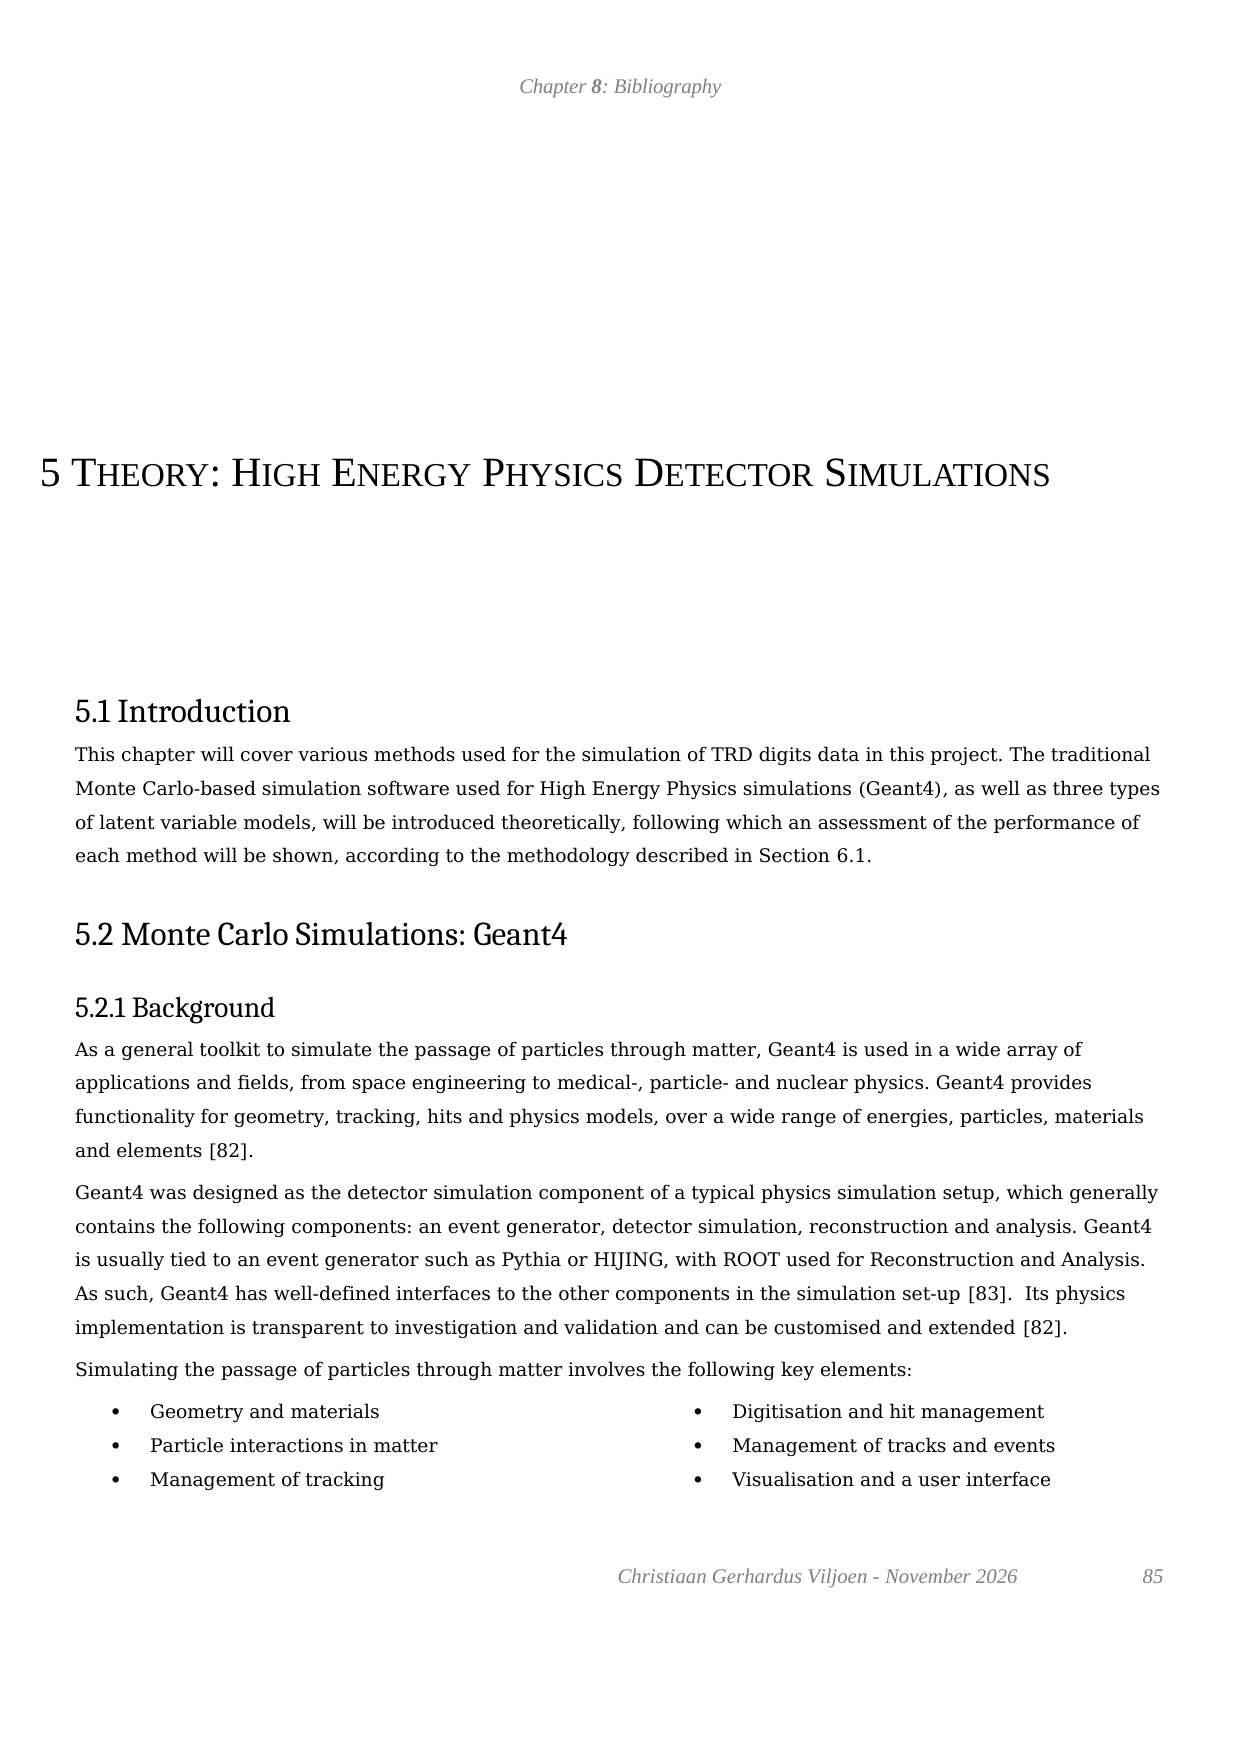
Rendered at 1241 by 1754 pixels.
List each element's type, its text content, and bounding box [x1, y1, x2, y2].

text This chapter will cover various methods used for the simulation of TRD digits data in this project. The traditional Monte Carlo-based simulation software used for High Energy Physics simulations (Geant4), as well as three types of latent variable models, will be introduced theoretically, following which an assessment of the performance of each method will be shown, according to the methodology described in Section 6.1. [75, 743, 1165, 867]
list Visualisation and a user interface [694, 1468, 1165, 1491]
list Management of tracking [112, 1468, 583, 1491]
list Particle interactions in matter [112, 1434, 583, 1457]
list Geometry and materials [112, 1400, 583, 1422]
subtitle Background [75, 991, 1165, 1025]
text Geant4 was designed as the detector simulation component of a typical physics simulation setup, which generally contains the following components: an event generator, detector simulation, reconstruction and analysis. Geant4 is usually tied to an event generator such as Pythia or HIJING, with ROOT used for Reconstruction and Analysis. As such, Geant4 has well-defined interfaces to the other components in the simulation set-up . Its physics implementation is transparent to investigation and validation and can be customised and extended . [75, 1181, 1165, 1338]
subtitle Introduction [75, 692, 1165, 730]
list Management of tracks and events [694, 1434, 1165, 1457]
text Simulating the passage of particles through matter involves the following key elements: [75, 1358, 1165, 1380]
list Digitisation and hit management [694, 1400, 1165, 1422]
subtitle Theory: High Energy Physics Detector Simulations [39, 448, 1165, 496]
text As a general toolkit to simulate the passage of particles through matter, Geant4 is used in a wide array of applications and fields, from space engineering to medical-, particle- and nuclear physics. Geant4 provides functionality for geometry, tracking, hits and physics models, over a wide range of energies, particles, materials and elements . [75, 1037, 1165, 1161]
subtitle Monte Carlo Simulations: Geant4 [75, 915, 1165, 954]
